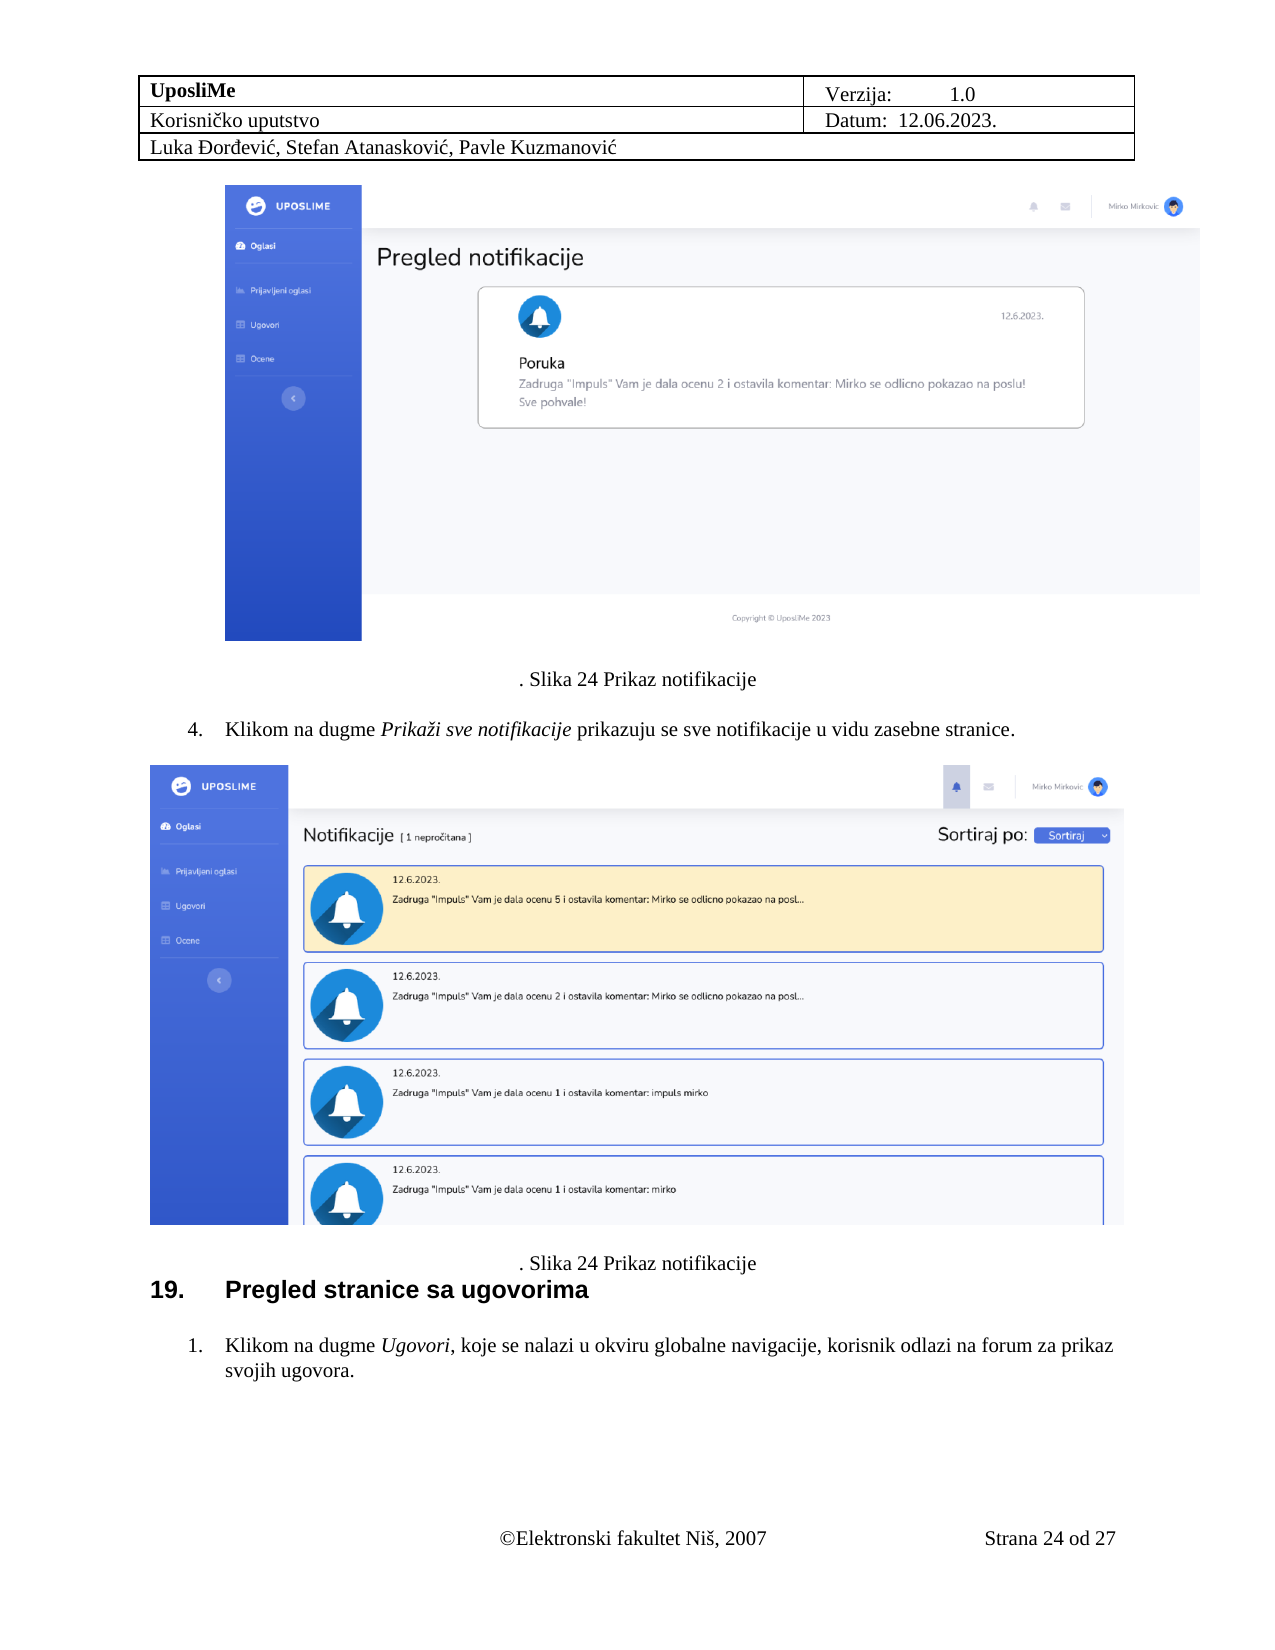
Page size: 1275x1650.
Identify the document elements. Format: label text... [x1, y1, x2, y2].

picture [150, 765, 1124, 1225]
list Klikom na dugme Ugovori, koje se nalazi u okviru globalne navigacije, korisnik odlazi na forum za prikaz svojih ugovora. [187, 1332, 1125, 1382]
text . Slika 24 Prikaz notifikacije [150, 666, 1125, 691]
picture [225, 185, 1200, 641]
text 19. Pregled stranice sa ugovorima [150, 1275, 1125, 1304]
text . Slika 24 Prikaz notifikacije [150, 1250, 1125, 1275]
list Klikom na dugme Prikaži sve notifikacije prikazuju se sve notifikacije u vidu zasebne stranice. [187, 716, 1125, 741]
